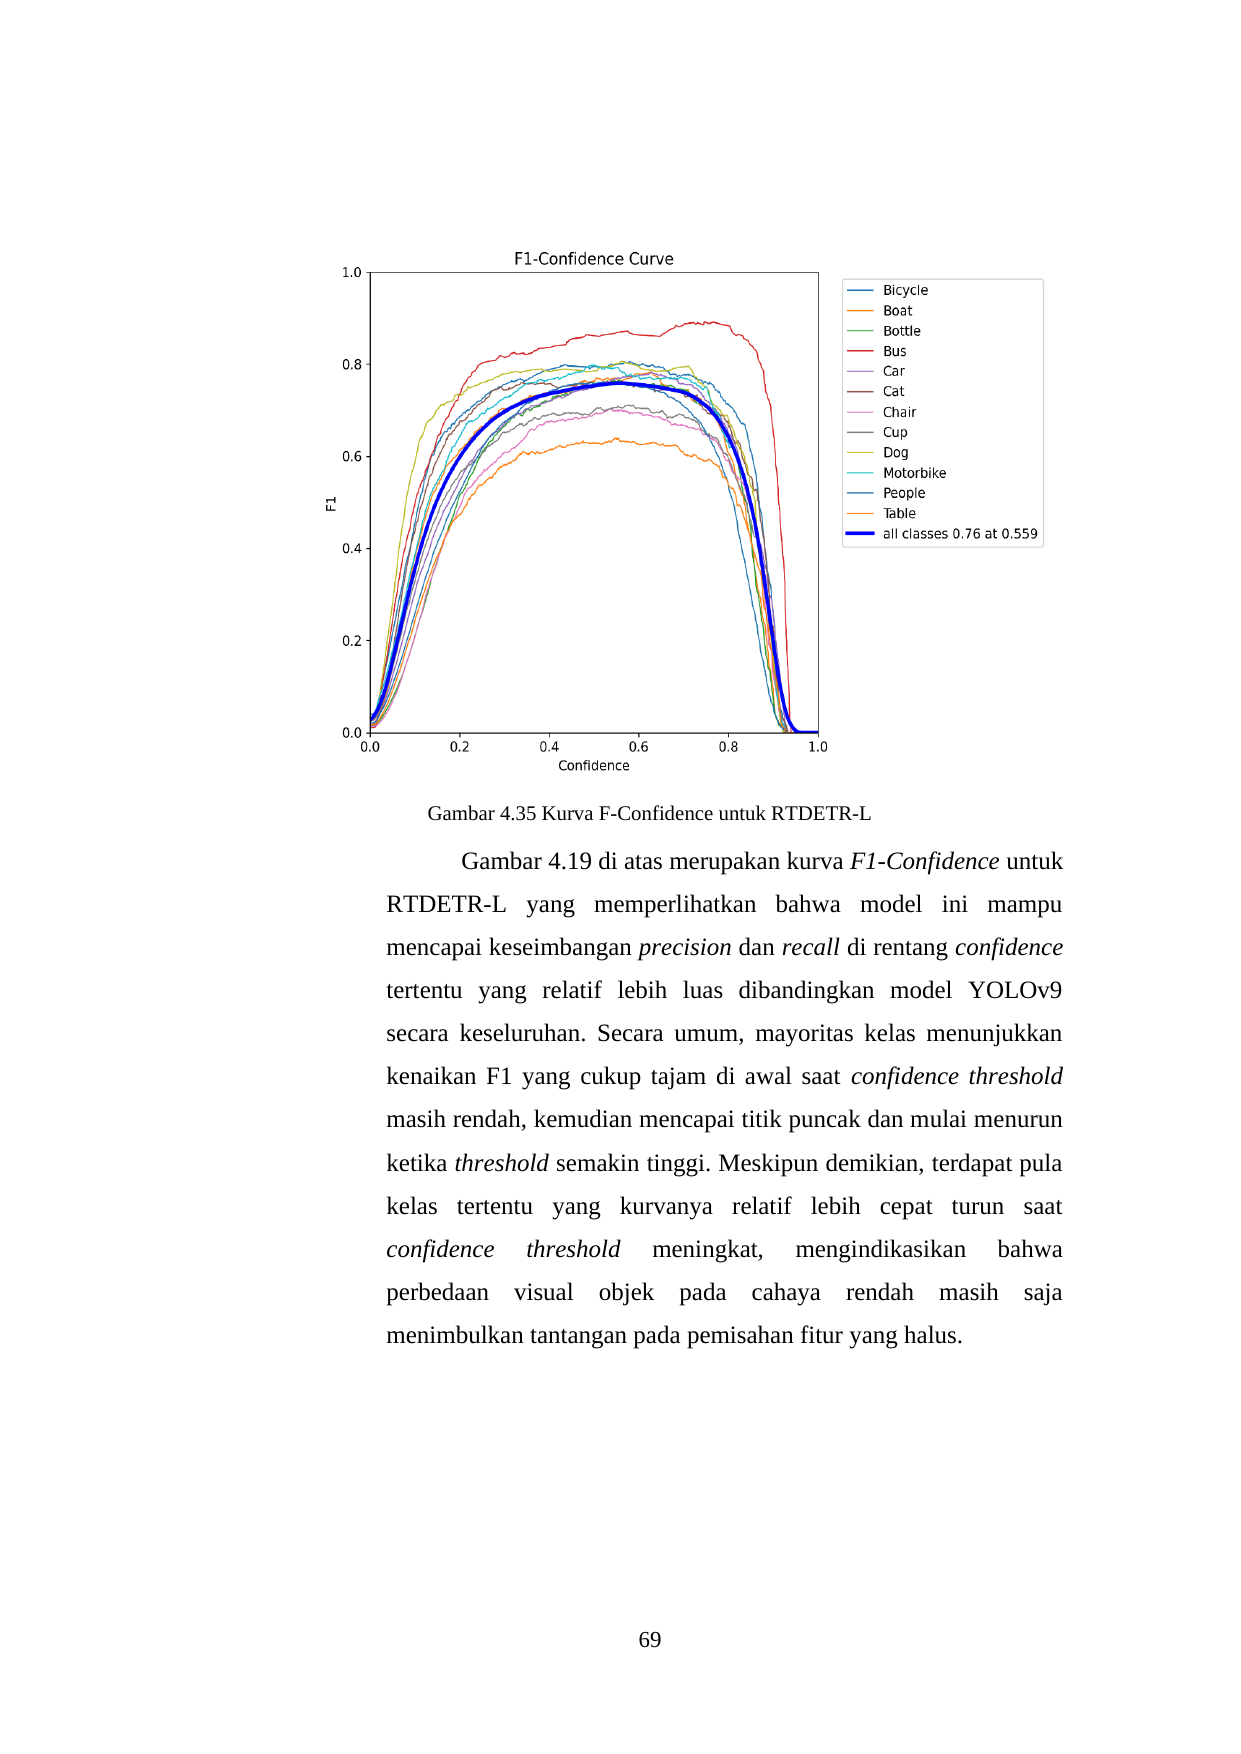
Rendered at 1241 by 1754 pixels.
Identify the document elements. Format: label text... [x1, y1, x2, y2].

text Gambar 4.19 di atas merupakan kurva F1-Confidence untuk RTDETR-L yang memperlihatkan bahwa model ini mampu mencapai keseimbangan precision dan recall di rentang confidence tertentu yang relatif lebih luas dibandingkan model YOLOv9 secara keseluruhan. Secara umum, mayoritas kelas menunjukkan kenaikan F1 yang cukup tajam di awal saat confidence threshold masih rendah, kemudian mencapai titik puncak dan mulai menurun ketika threshold semakin tinggi. Meskipun demikian, terdapat pula kelas tertentu yang kurvanya relatif lebih cepat turun saat confidence threshold meningkat, mengindikasikan bahwa perbedaan visual objek pada cahaya rendah masih saja menimbulkan tantangan pada pemisahan fitur yang halus. [386, 846, 1063, 1349]
picture [311, 236, 1062, 788]
